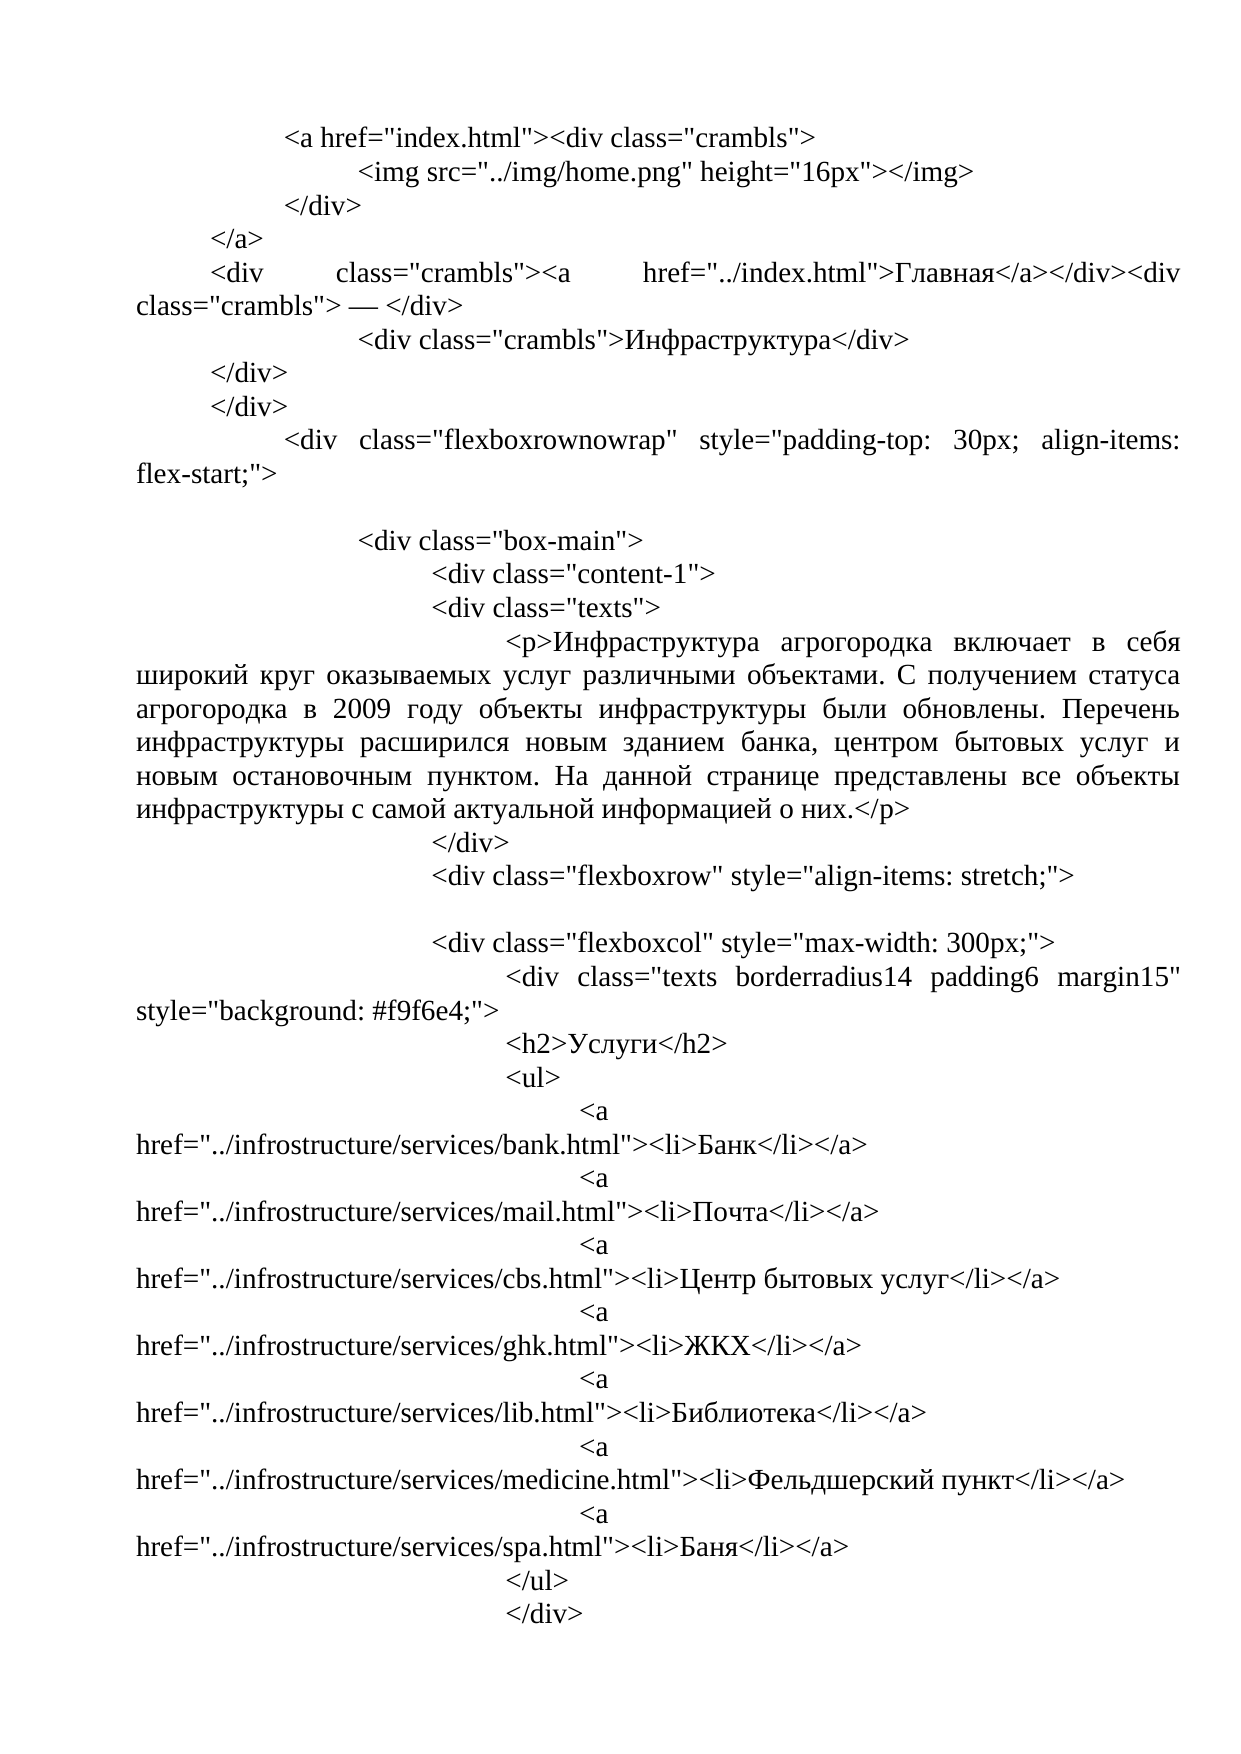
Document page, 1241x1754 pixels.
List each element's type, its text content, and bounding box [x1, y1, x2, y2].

text <a href="../infrostructure/services/ghk.html"><li>ЖКХ</li></a> [136, 1294, 1181, 1362]
text </div> [136, 825, 1181, 858]
text </ul> [136, 1563, 1181, 1596]
text <div class="flexboxrownowrap" style="padding-top: 30px; align-items: flex-start;"> [136, 422, 1181, 489]
text </a> [136, 221, 1181, 255]
text <a href="index.html"><div class="crambls"> [136, 121, 1181, 154]
text <a href="../infrostructure/services/cbs.html"><li>Центр бытовых услуг</li></a> [136, 1227, 1181, 1294]
text <div class="box-main"> [136, 523, 1181, 557]
text </div> [136, 1596, 1181, 1630]
text <p>Инфраструктура агрогородка включает в себя широкий круг оказываемых услуг различными объектами. С получением статуса агрогородка в 2009 году объекты инфраструктуры были обновлены. Перечень инфраструктуры расширился новым зданием банка, центром бытовых услуг и новым остановочным пунктом. На данной странице представлены все объекты инфраструктуры с самой актуальной информацией о них.</p> [136, 624, 1181, 825]
text <h2>Услуги</h2> [136, 1026, 1181, 1060]
text <a href="../infrostructure/services/mail.html"><li>Почта</li></a> [136, 1160, 1181, 1227]
text <div class="content-1"> [136, 557, 1181, 590]
text <a href="../infrostructure/services/medicine.html"><li>Фельдшерский пункт</li></a> [136, 1429, 1181, 1496]
text </div> [136, 389, 1181, 422]
text <a href="../infrostructure/services/bank.html"><li>Банк</li></a> [136, 1093, 1181, 1160]
text <div class="crambls">Инфраструктура</div> [136, 322, 1181, 355]
text <div class="flexboxcol" style="max-width: 300px;"> [136, 926, 1181, 959]
text <div class="crambls"><a href="../index.html">Главная</a></div><div class="crambls"> — </div> [136, 255, 1181, 322]
text <img src="../img/home.png" height="16px"></img> [136, 154, 1181, 188]
text <div class="texts"> [136, 590, 1181, 624]
text <ul> [136, 1060, 1181, 1093]
text </div> [136, 355, 1181, 389]
text </div> [136, 188, 1181, 221]
text <a href="../infrostructure/services/lib.html"><li>Библиотека</li></a> [136, 1362, 1181, 1429]
text <div class="texts borderradius14 padding6 margin15" style="background: #f9f6e4;"> [136, 959, 1181, 1026]
text <div class="flexboxrow" style="align-items: stretch;"> [136, 858, 1181, 892]
text <a href="../infrostructure/services/spa.html"><li>Баня</li></a> [136, 1496, 1181, 1563]
